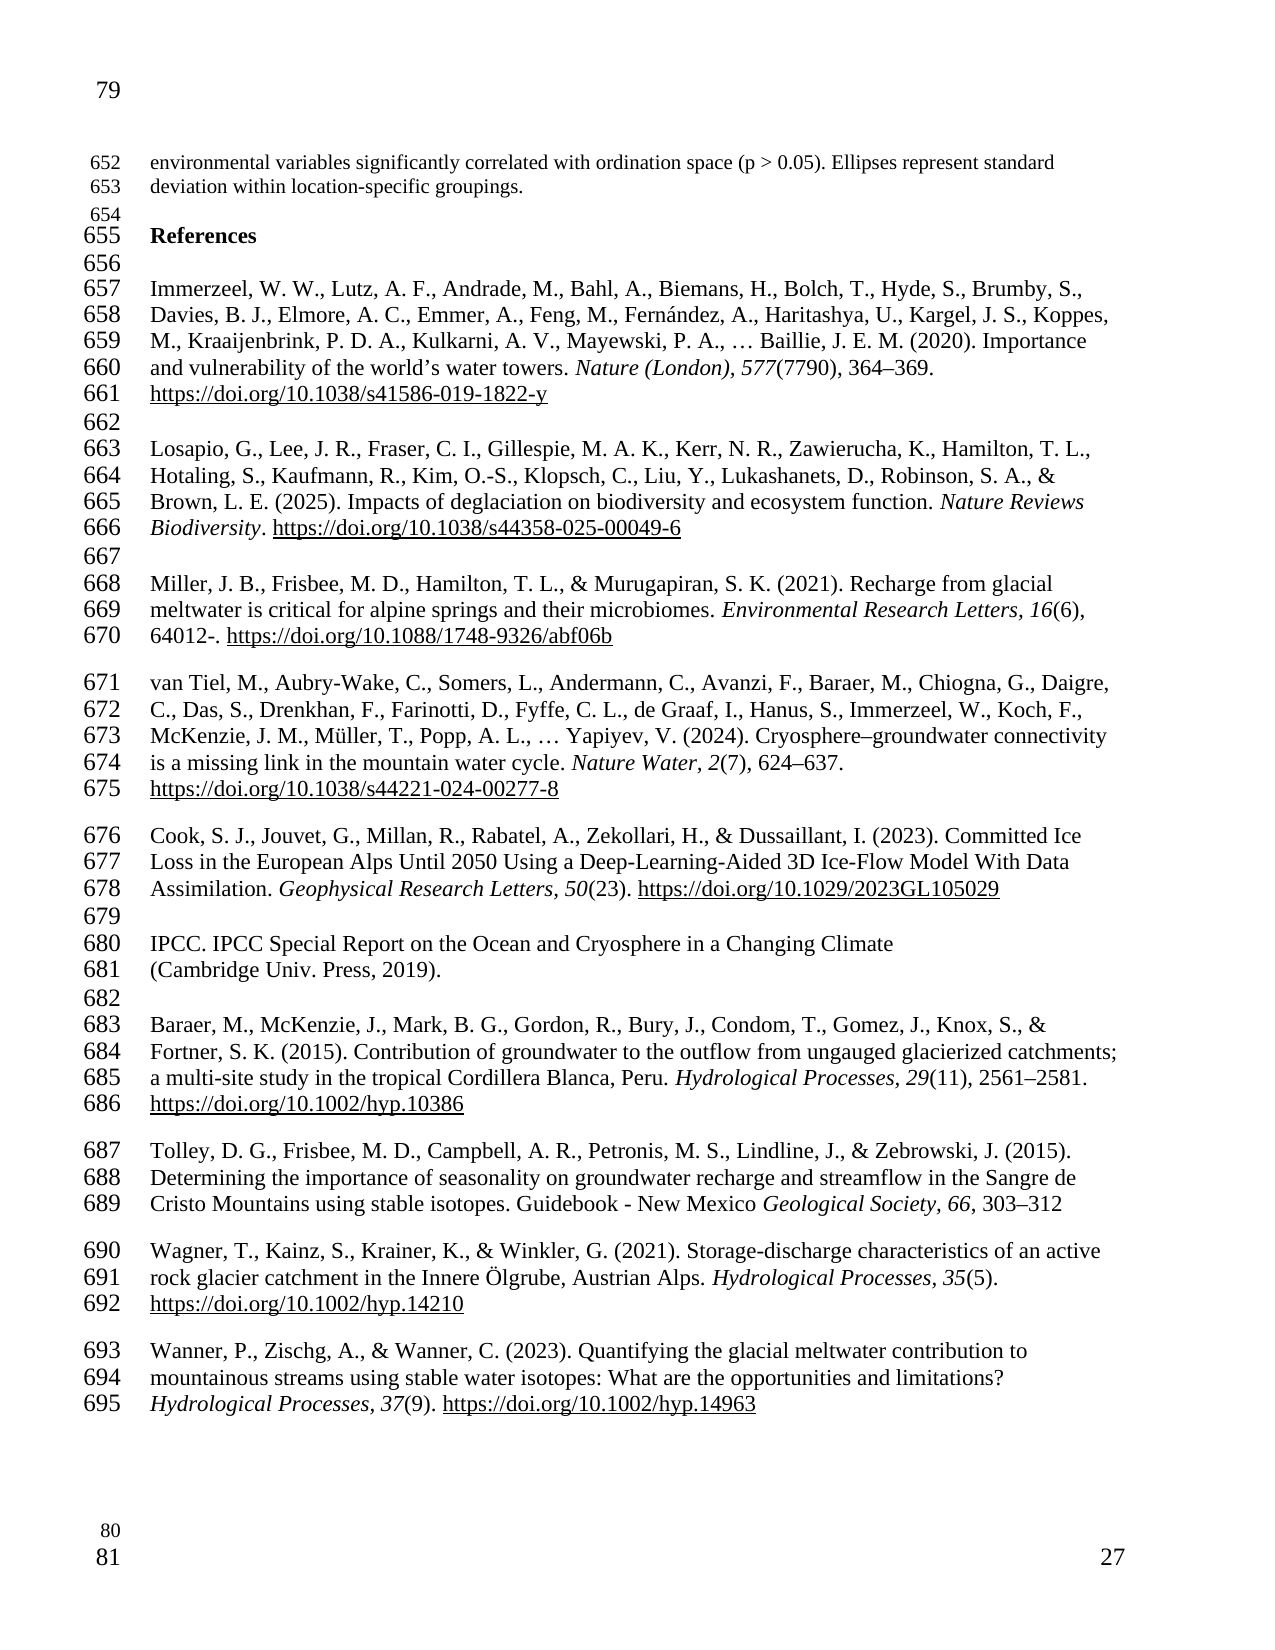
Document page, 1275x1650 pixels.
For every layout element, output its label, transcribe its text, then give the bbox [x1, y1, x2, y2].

text van Tiel, M., Aubry-Wake, C., Somers, L., Andermann, C., Avanzi, F., Baraer, M., Chiogna, G., Daigre, C., Das, S., Drenkhan, F., Farinotti, D., Fyffe, C. L., de Graaf, I., Hanus, S., Immerzeel, W., Koch, F., McKenzie, J. M., Müller, T., Popp, A. L., … Yapiyev, V. (2024). Cryosphere–groundwater connectivity is a missing link in the mountain water cycle. Nature Water, 2(7), 624–637. https://doi.org/10.1038/s44221-024-00277-8 [150, 669, 1125, 801]
text Cook, S. J., Jouvet, G., Millan, R., Rabatel, A., Zekollari, H., & Dussaillant, I. (2023). Committed Ice Loss in the European Alps Until 2050 Using a Deep‐Learning‐Aided 3D Ice‐Flow Model With Data Assimilation. Geophysical Research Letters, 50(23). https://doi.org/10.1029/2023GL105029 [150, 822, 1125, 901]
text Wagner, T., Kainz, S., Krainer, K., & Winkler, G. (2021). Storage‐discharge characteristics of an active rock glacier catchment in the Innere Ölgrube, Austrian Alps. Hydrological Processes, 35(5). https://doi.org/10.1002/hyp.14210 [150, 1237, 1125, 1317]
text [150, 150, 1125, 198]
text (Cambridge Univ. Press, 2019). [150, 956, 1125, 983]
text Tolley, D. G., Frisbee, M. D., Campbell, A. R., Petronis, M. S., Lindline, J., & Zebrowski, J. (2015). Determining the importance of seasonality on groundwater recharge and streamflow in the Sangre de Cristo Mountains using stable isotopes. Guidebook - New Mexico Geological Society, 66, 303–312 [150, 1138, 1125, 1217]
text IPCC. IPCC Special Report on the Ocean and Cryosphere in a Changing Climate [150, 930, 1125, 956]
text Miller, J. B., Frisbee, M. D., Hamilton, T. L., & Murugapiran, S. K. (2021). Recharge from glacial meltwater is critical for alpine springs and their microbiomes. Environmental Research Letters, 16(6), 64012-. https://doi.org/10.1088/1748-9326/abf06b [150, 569, 1125, 649]
text Wanner, P., Zischg, A., & Wanner, C. (2023). Quantifying the glacial meltwater contribution to mountainous streams using stable water isotopes: What are the opportunities and limitations? Hydrological Processes, 37(9). https://doi.org/10.1002/hyp.14963 [150, 1337, 1125, 1416]
text Losapio, G., Lee, J. R., Fraser, C. I., Gillespie, M. A. K., Kerr, N. R., Zawierucha, K., Hamilton, T. L., Hotaling, S., Kaufmann, R., Kim, O.-S., Klopsch, C., Liu, Y., Lukashanets, D., Robinson, S. A., & Brown, L. E. (2025). Impacts of deglaciation on biodiversity and ecosystem function. Nature Reviews Biodiversity. https://doi.org/10.1038/s44358-025-00049-6 [150, 435, 1125, 541]
text Immerzeel, W. W., Lutz, A. F., Andrade, M., Bahl, A., Biemans, H., Bolch, T., Hyde, S., Brumby, S., Davies, B. J., Elmore, A. C., Emmer, A., Feng, M., Fernández, A., Haritashya, U., Kargel, J. S., Koppes, M., Kraaijenbrink, P. D. A., Kulkarni, A. V., Mayewski, P. A., … Baillie, J. E. M. (2020). Importance and vulnerability of the world’s water towers. Nature (London), 577(7790), 364–369. https://doi.org/10.1038/s41586-019-1822-y [150, 275, 1125, 407]
text References [150, 222, 1125, 248]
text Baraer, M., McKenzie, J., Mark, B. G., Gordon, R., Bury, J., Condom, T., Gomez, J., Knox, S., & Fortner, S. K. (2015). Contribution of groundwater to the outflow from ungauged glacierized catchments; a multi-site study in the tropical Cordillera Blanca, Peru. Hydrological Processes, 29(11), 2561–2581. https://doi.org/10.1002/hyp.10386 [150, 1011, 1125, 1117]
